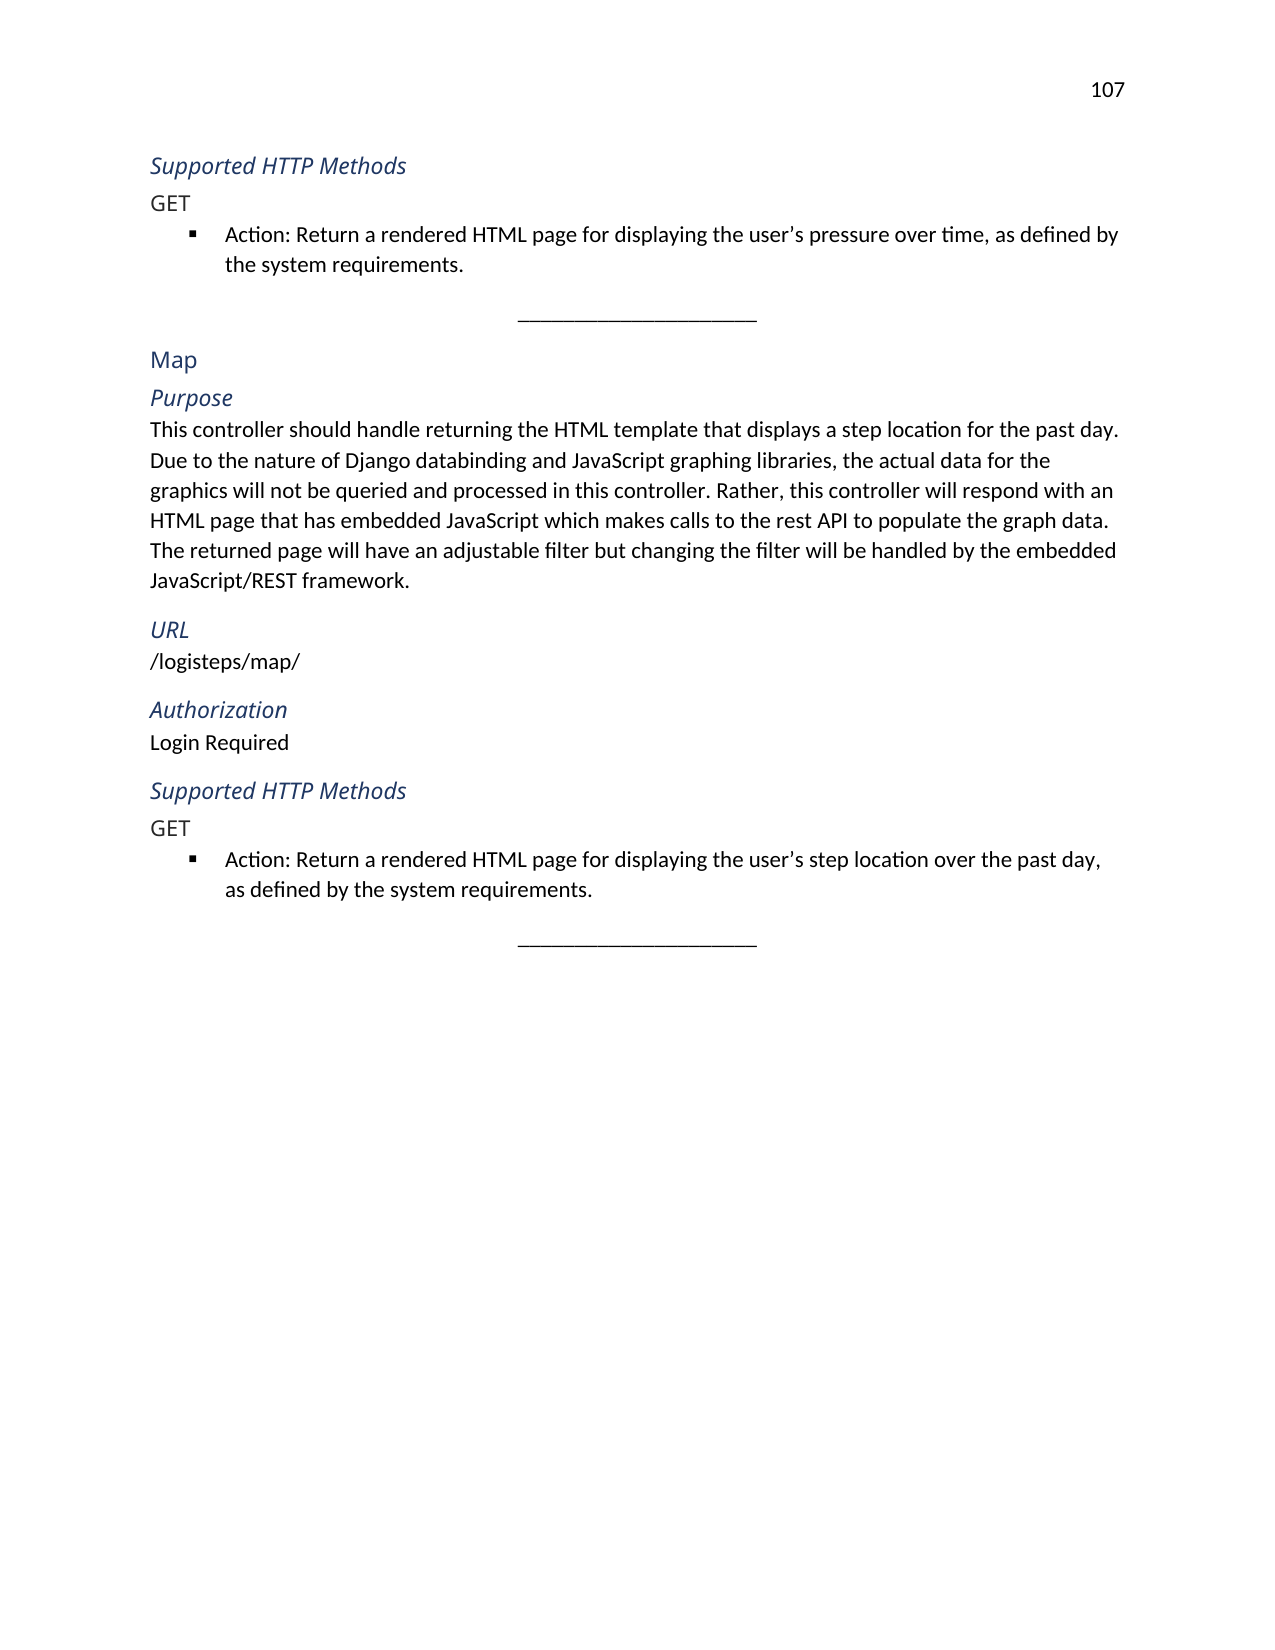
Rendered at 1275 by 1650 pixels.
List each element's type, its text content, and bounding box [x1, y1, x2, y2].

list Action: Return a rendered HTML page for displaying the user’s pressure over time, as defined by the system requirements. [187, 220, 1125, 278]
subtitle GET [150, 813, 1125, 842]
subtitle Purpose [150, 382, 1125, 413]
subtitle Supported HTTP Methods [150, 775, 1125, 806]
list Action: Return a rendered HTML page for displaying the user’s step location over the past day, as defined by the system requirements. [187, 845, 1125, 903]
text _____________________ [150, 922, 1125, 950]
subtitle Authorization [150, 694, 1125, 725]
subtitle Map [150, 344, 1125, 375]
text /logisteps/map/ [150, 647, 1125, 675]
text This controller should handle returning the HTML template that displays a step location for the past day. Due to the nature of Django databinding and JavaScript graphing libraries, the actual data for the graphics will not be queried and processed in this controller. Rather, this controller will respond with an HTML page that has embedded JavaScript which makes calls to the rest API to populate the graph data. The returned page will have an adjustable filter but changing the filter will be handled by the embedded JavaScript/REST framework. [150, 416, 1125, 595]
subtitle URL [150, 613, 1125, 645]
subtitle Supported HTTP Methods [150, 150, 1125, 181]
subtitle GET [150, 188, 1125, 218]
text _____________________ [150, 297, 1125, 325]
text Login Required [150, 728, 1125, 756]
